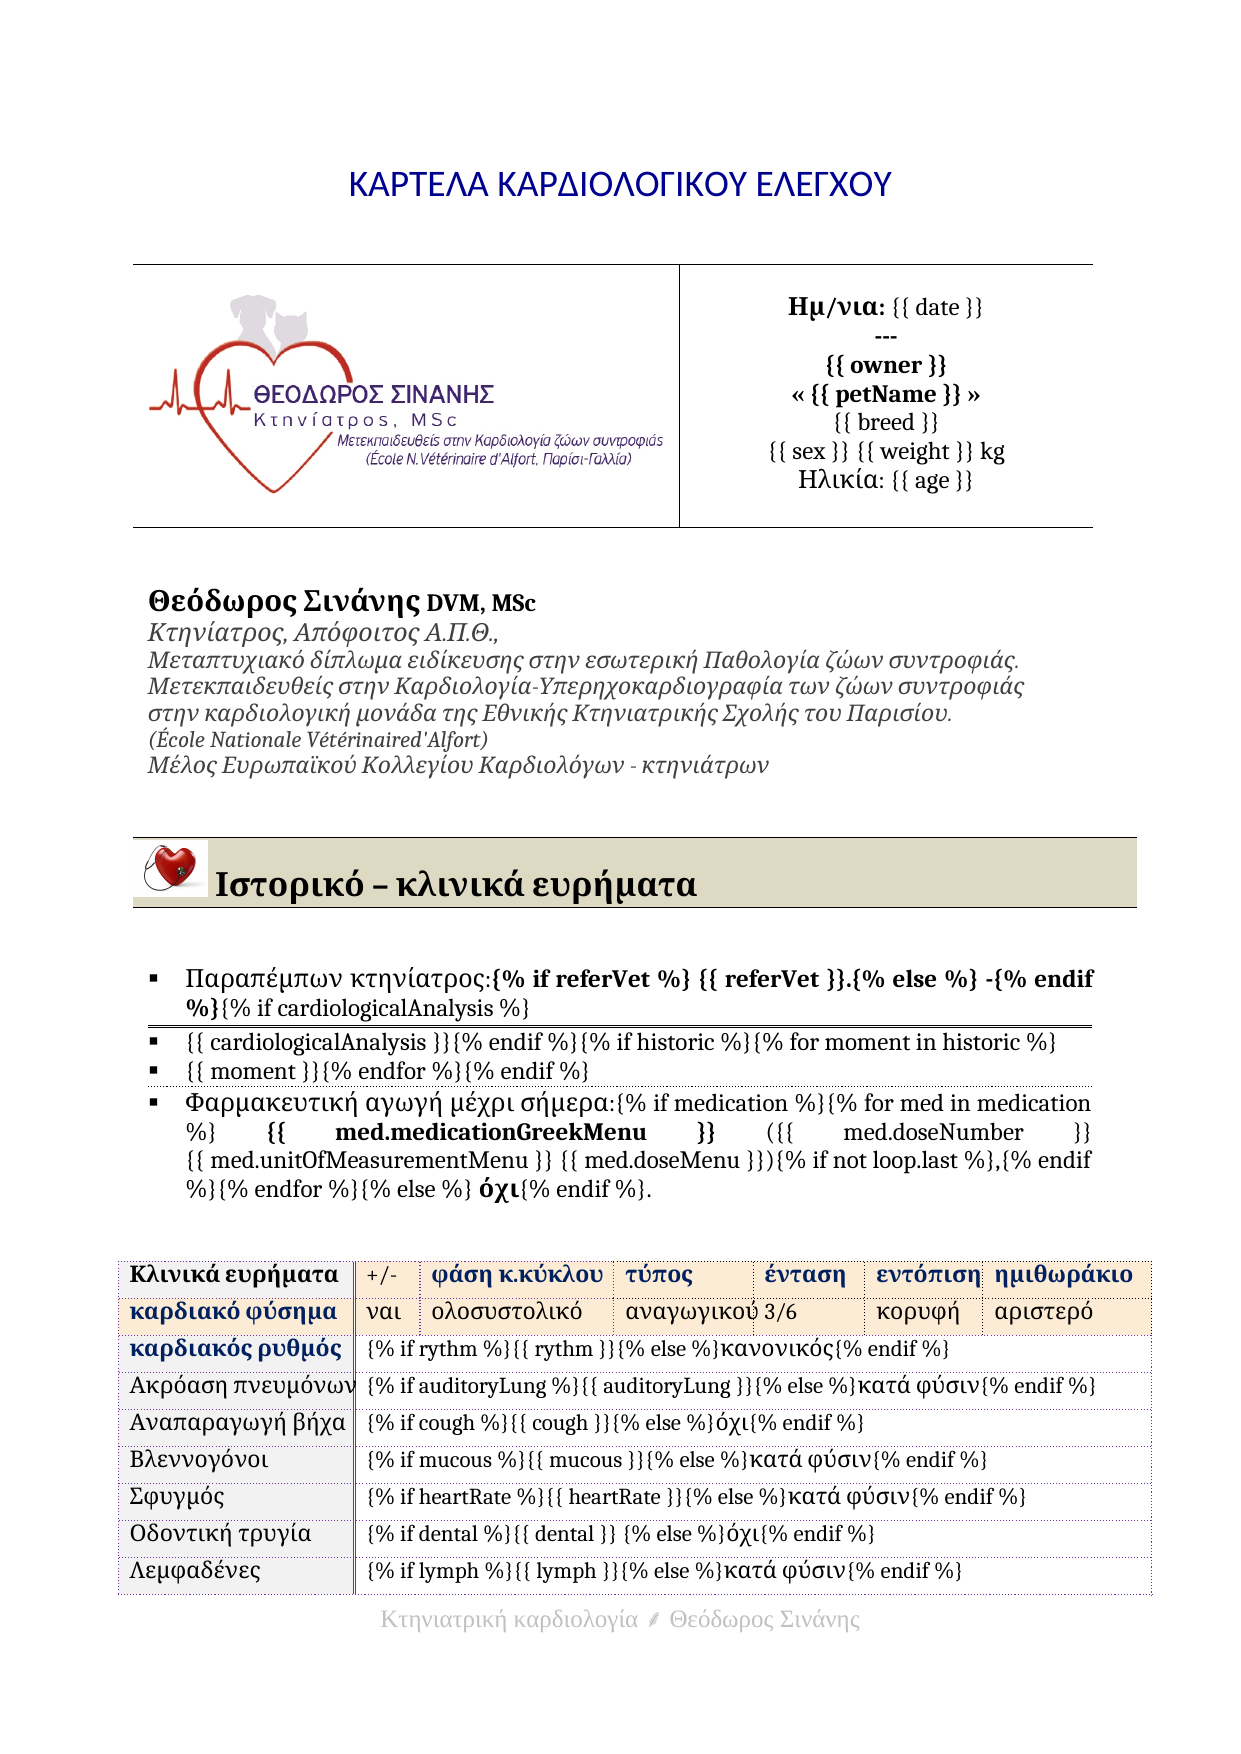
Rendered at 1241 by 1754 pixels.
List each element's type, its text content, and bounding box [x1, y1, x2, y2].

text Μετεκπαιδευθείς στην Καρδιολογία-Υπερηχοκαρδιογραφία των ζώων συντροφιάς [148, 674, 1092, 700]
table_cell Λεμφαδένες [118, 1557, 353, 1594]
table_cell {% if cough %}{{ cough }}{% else %}όχι{% endif %} [356, 1409, 1152, 1446]
text Θεόδωρος Σινάνης DVM, MSc [148, 585, 1092, 619]
text Ιστορικό – κλινικά ευρήματα [133, 838, 1137, 907]
table_cell Βλεννογόνοι [118, 1446, 353, 1483]
table_header ημιθωράκιο [983, 1261, 1152, 1298]
table_cell αναγωγικού [614, 1298, 753, 1335]
table_header ένταση [753, 1261, 865, 1298]
table_header Ημ/νια: {{ date }} --- {{ owner }} « {{ petName }} » {{ breed }} {{ sex }} {{ weight }} kg Ηλικία: {{ age }} [680, 265, 1093, 527]
table_cell {% if heartRate %}{{ heartRate }}{% else %}κατά φύσιν{% endif %} [356, 1483, 1152, 1520]
table_cell καρδιακό φύσημα [118, 1298, 353, 1335]
list Φαρμακευτική αγωγή μέχρι σήμερα:{% if medication %}{% for med in medication %} {{ med.medicationGreekMenu }} ({{ med.doseNumber }} {{ med.unitOfMeasurementMenu }} {{ med.doseMenu }}){% if not loop.last %},{% endif %}{% endfor %}{% else %} όχι{% endif %}. [148, 1086, 1092, 1204]
text (École Nationale Vétérinaired'Alfort) [148, 727, 1092, 753]
table_cell αριστερό [983, 1298, 1152, 1335]
table_cell {% if dental %}{{ dental }} {% else %}όχι{% endif %} [356, 1520, 1152, 1557]
table_header εντόπιση [865, 1261, 983, 1298]
table_cell ναι [356, 1298, 420, 1335]
text στην καρδιολογική μονάδα της Εθνικής Κτηνιατρικής Σχολής του Παρισίου. [148, 700, 1092, 727]
text Μέλος Ευρωπαϊκού Κολλεγίου Καρδιολόγων - κτηνιάτρων [148, 753, 1092, 779]
list {{ cardiologicalAnalysis }}{% endif %}{% if historic %}{% for moment in historic %} [148, 1028, 1092, 1057]
table_cell καρδιακός ρυθμός [118, 1335, 353, 1372]
table_header +/- [356, 1261, 420, 1298]
picture [132, 840, 208, 897]
table_cell Ακρόαση πνευμόνων [118, 1372, 353, 1409]
table_cell ολοσυστολικό [420, 1298, 614, 1335]
table_header φάση κ.κύκλου [420, 1261, 614, 1298]
table_cell κορυφή [865, 1298, 983, 1335]
table_cell Σφυγμός [118, 1483, 353, 1520]
list {{ moment }}{% endfor %}{% endif %} [148, 1057, 1092, 1086]
list Παραπέμπων κτηνίατρος:{% if referVet %} {{ referVet }}.{% else %} -{% endif %}{% if cardiologicalAnalysis %} [148, 965, 1092, 1025]
table_cell {% if auditoryLung %}{{ auditoryLung }}{% else %}κατά φύσιν{% endif %} [356, 1372, 1152, 1409]
subtitle ΚΑΡΤΕΛΑ καρδιολογικου ελεγχου [148, 160, 1092, 206]
table_cell {% if rythm %}{{ rythm }}{% else %}κανονικός{% endif %} [356, 1335, 1152, 1372]
table_header [133, 265, 679, 527]
table_cell {% if mucous %}{{ mucous }}{% else %}κατά φύσιν{% endif %} [356, 1446, 1152, 1483]
table_header Κλινικά ευρήματα [118, 1261, 354, 1298]
picture [149, 292, 664, 499]
table_cell 3/6 [753, 1298, 865, 1335]
table_cell {% if lymph %}{{ lymph }}{% else %}κατά φύσιν{% endif %} [356, 1557, 1152, 1594]
text Κτηνίατρος, Απόφοιτος Α.Π.Θ., [148, 619, 1092, 648]
table_cell Αναπαραγωγή βήχα [118, 1409, 353, 1446]
text Μεταπτυχιακό δίπλωμα ειδίκευσης στην εσωτερική Παθολογία ζώων συντροφιάς. [148, 648, 1092, 674]
table_cell Οδοντική τρυγία [118, 1520, 353, 1557]
table_header τύπος [614, 1261, 753, 1298]
